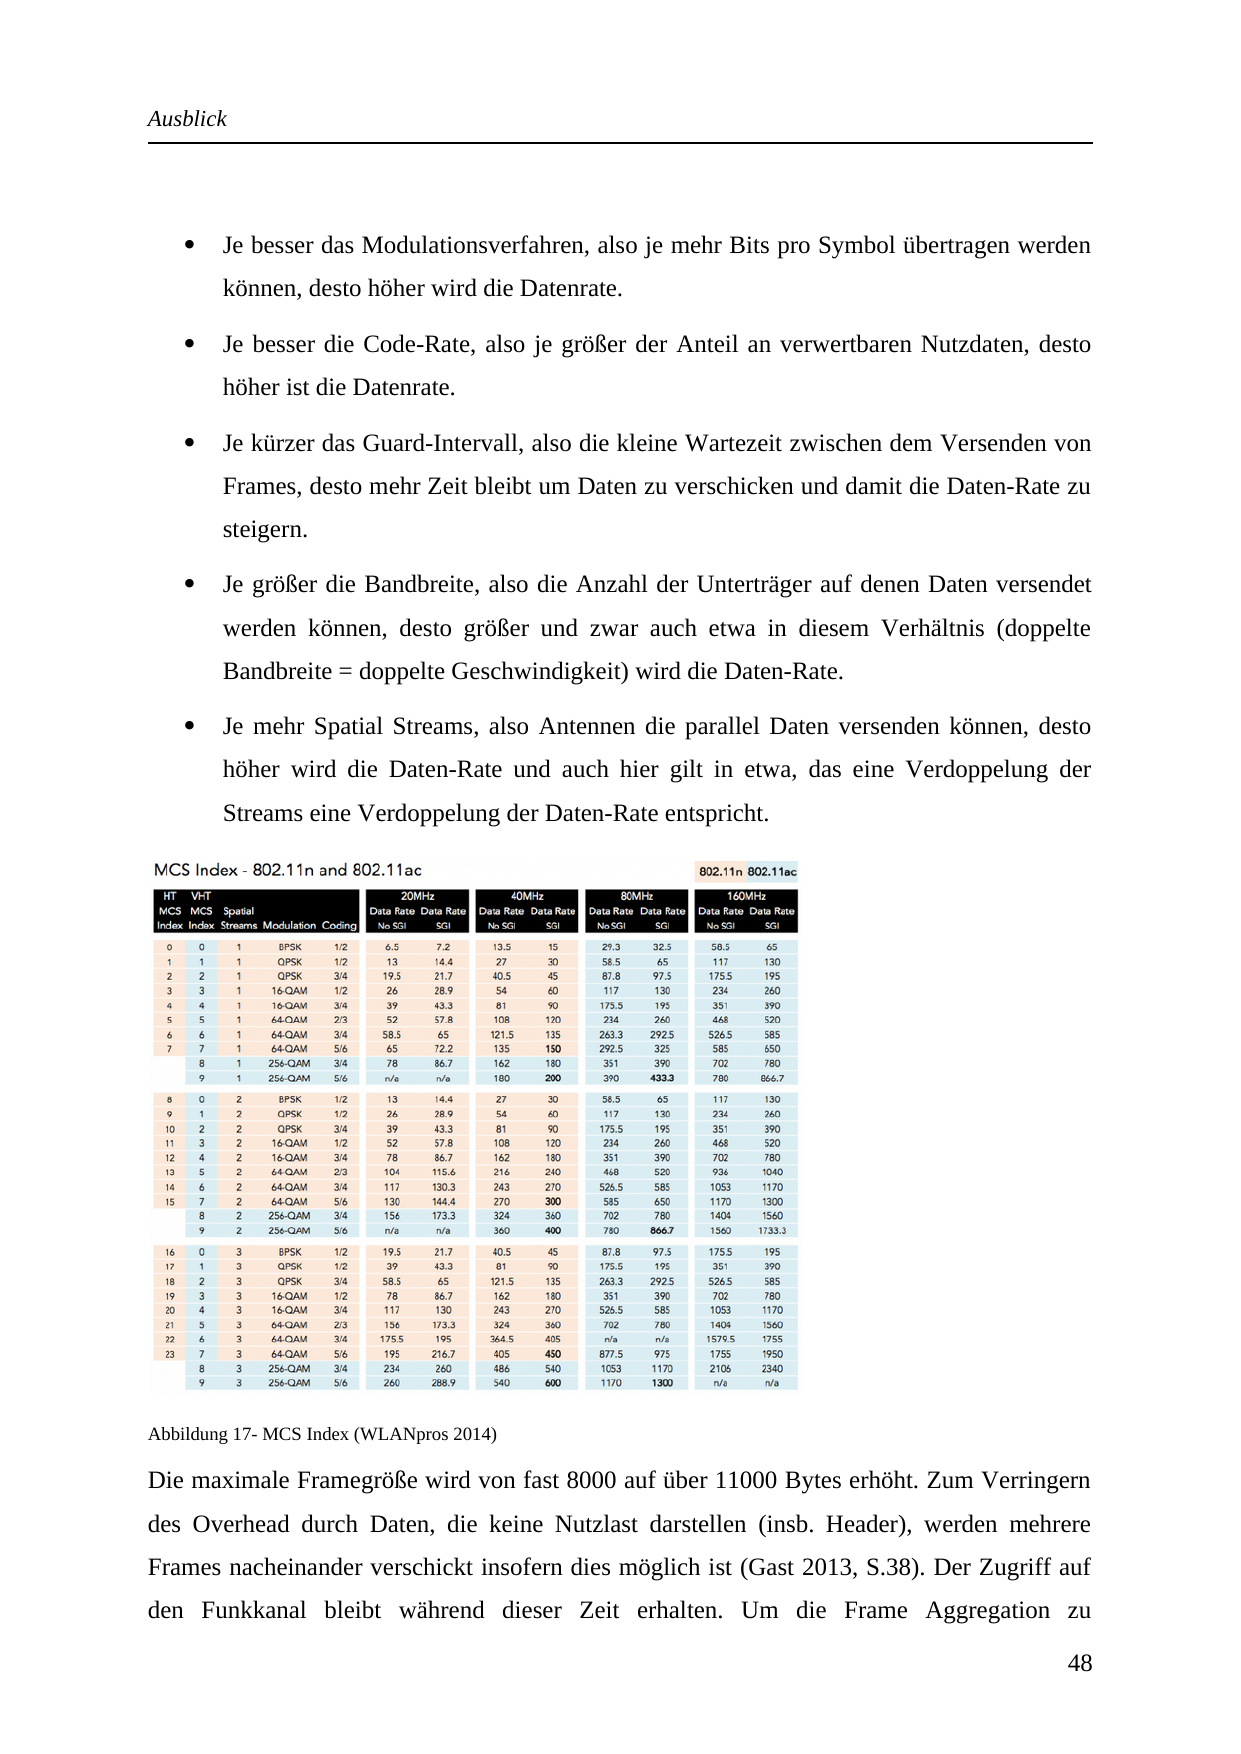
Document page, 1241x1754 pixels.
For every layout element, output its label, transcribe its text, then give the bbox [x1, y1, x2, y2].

text Abbildung 17- MCS Index (WLANpros 2014) [148, 1423, 1093, 1445]
list Je größer die Bandbreite, also die Anzahl der Unterträger auf denen Daten versendet werden können, desto größer und zwar auch etwa in diesem Verhältnis (doppelte Bandbreite = doppelte Geschwindigkeit) wird die Daten-Rate. [185, 569, 1093, 684]
list Je besser die Code-Rate, also je größer der Anteil an verwertbaren Nutzdaten, desto höher ist die Datenrate. [185, 329, 1093, 401]
picture [147, 853, 804, 1398]
list Je besser das Modulationsverfahren, also je mehr Bits pro Symbol übertragen werden können, desto höher wird die Datenrate. [185, 230, 1093, 302]
list Je mehr Spatial Streams, also Antennen die parallel Daten versenden können, desto höher wird die Daten-Rate und auch hier gilt in etwa, das eine Verdoppelung der Streams eine Verdoppelung der Daten-Rate entspricht. [185, 711, 1093, 826]
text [148, 1466, 1093, 1624]
list Je kürzer das Guard-Intervall, also die kleine Wartezeit zwischen dem Versenden von Frames, desto mehr Zeit bleibt um Daten zu verschicken und damit die Daten-Rate zu steigern. [185, 428, 1093, 543]
